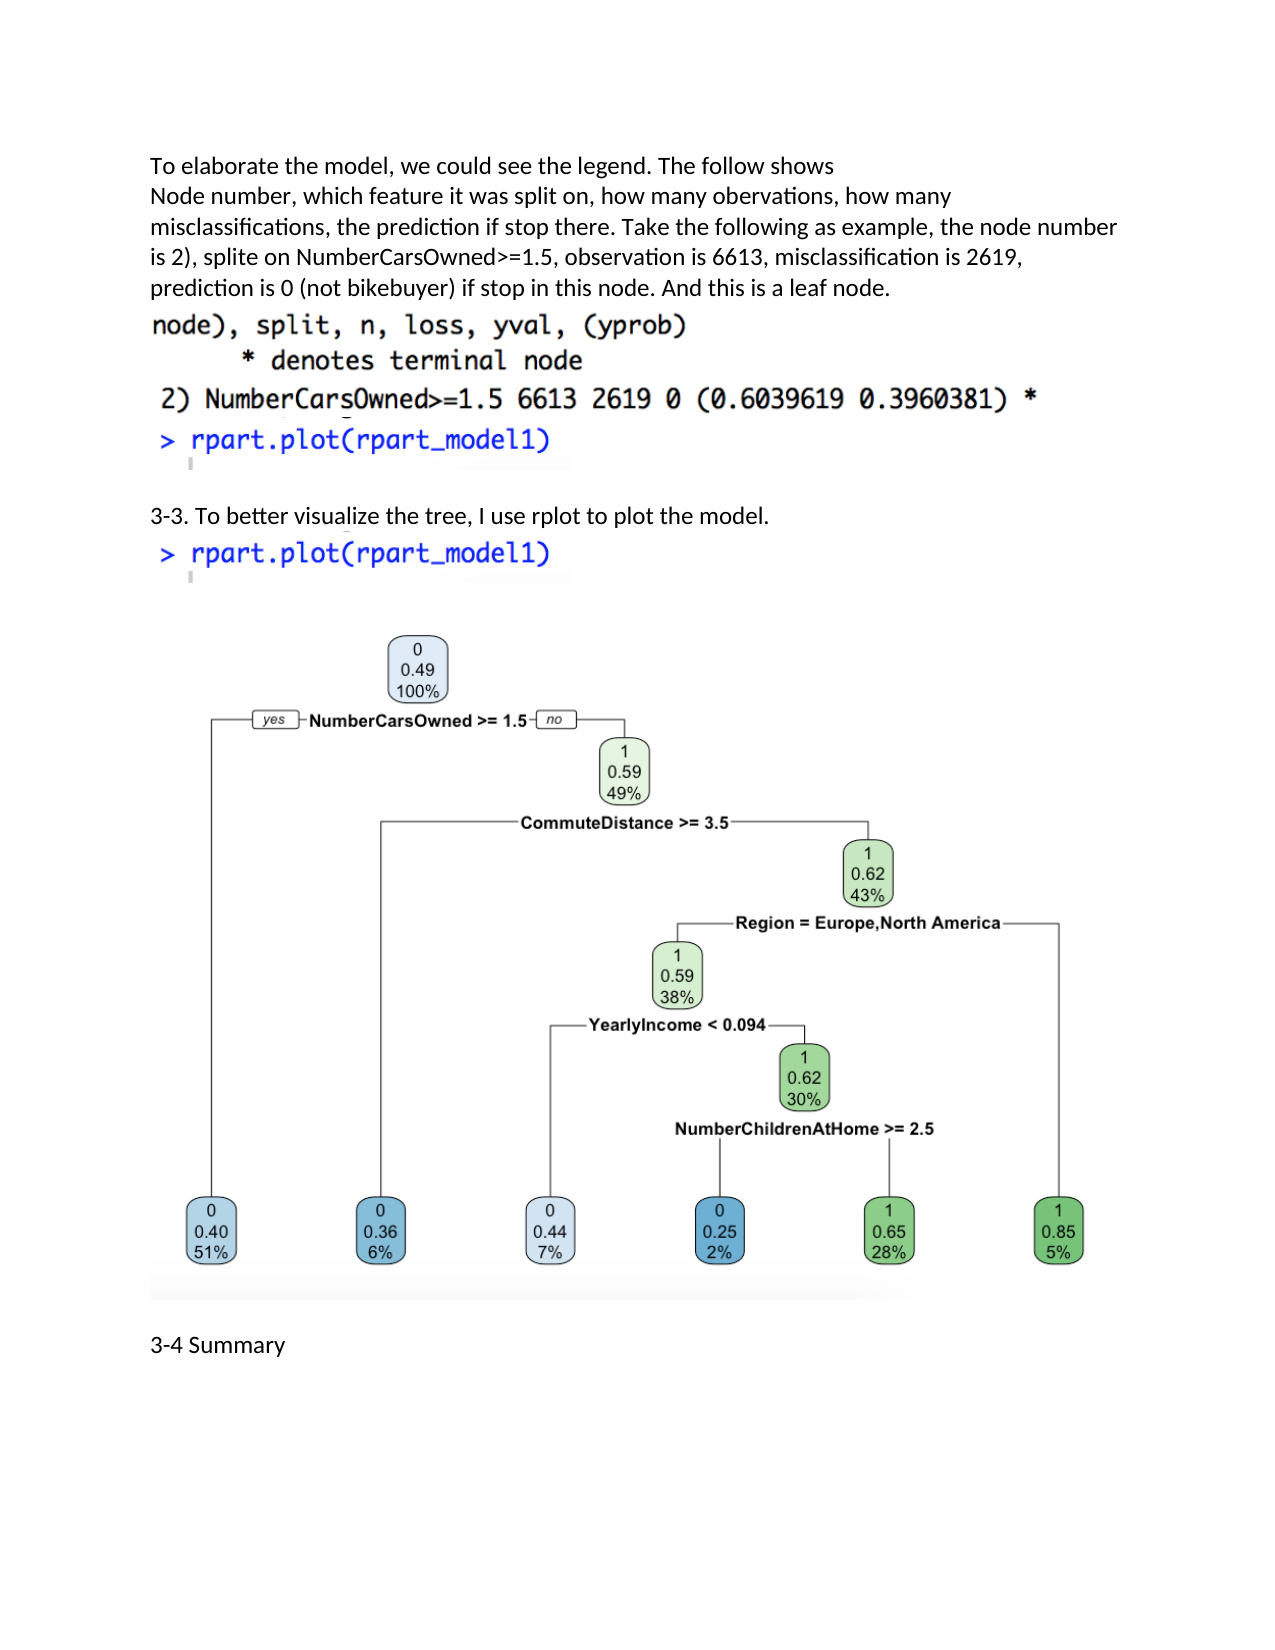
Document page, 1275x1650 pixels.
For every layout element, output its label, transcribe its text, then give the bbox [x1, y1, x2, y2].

text To elaborate the model, we could see the legend. The follow shows [150, 150, 1125, 181]
picture [150, 531, 1125, 1299]
text Node number, which feature it was split on, how many obervations, how many misclassifications, the prediction if stop there. Take the following as example, the node number is 2), splite on NumberCarsOwned>=1.5, observation is 6613, misclassification is 2619, prediction is 0 (not bikebuyer) if stop in this node. And this is a leaf node. [150, 181, 1125, 303]
text 3-3. To better visualize the tree, I use rplot to plot the model. [150, 501, 1125, 531]
picture [150, 302, 1049, 470]
text 3-4 Summary [150, 1329, 1125, 1359]
